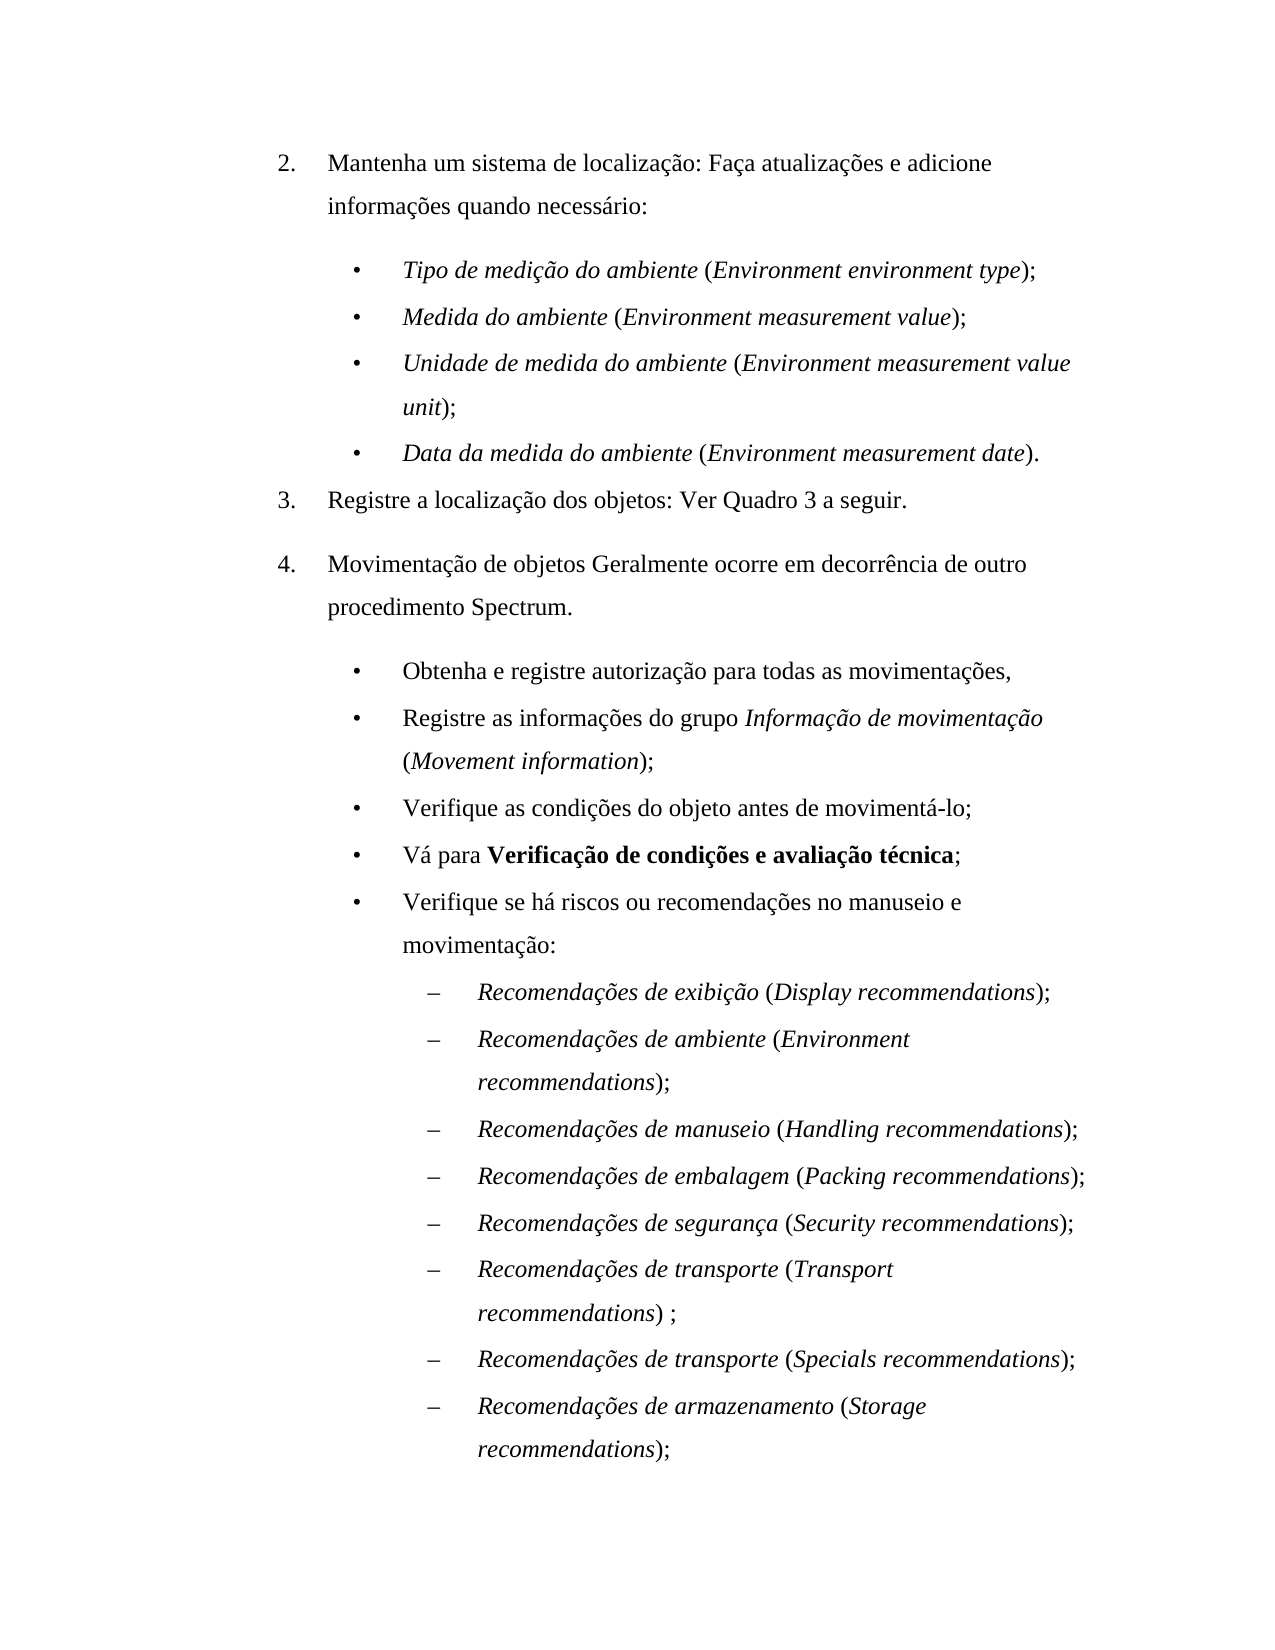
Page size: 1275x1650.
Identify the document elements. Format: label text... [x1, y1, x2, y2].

list Recomendações de transporte (Transport recommendations) ; [427, 1254, 1098, 1326]
list Recomendações de armazenamento (Storage recommendations); [427, 1391, 1098, 1463]
list Medida do ambiente (Environment measurement value); [352, 302, 1098, 330]
list Verifique se há riscos ou recomendações no manuseio e movimentação: [352, 887, 1098, 959]
list Obtenha e registre autorização para todas as movimentações, [352, 656, 1098, 685]
list Recomendações de manuseio (Handling recommendations); [427, 1114, 1098, 1143]
list Recomendações de embalagem (Packing recommendations); [427, 1161, 1098, 1189]
list Registre as informações do grupo Informação de movimentação (Movement information); [352, 703, 1098, 775]
list Registre a localização dos objetos: Ver Quadro 3 a seguir. [277, 485, 1098, 514]
list Vá para Verificação de condições e avaliação técnica; [352, 840, 1098, 869]
list Recomendações de exibição (Display recommendations); [427, 977, 1098, 1006]
list Data da medida do ambiente (Environment measurement date). [352, 438, 1098, 467]
list Movimentação de objetos Geralmente ocorre em decorrência de outro procedimento Spectrum. [277, 549, 1098, 621]
list Recomendações de transporte (Specials recommendations); [427, 1344, 1098, 1373]
list Recomendações de ambiente (Environment recommendations); [427, 1024, 1098, 1096]
list Tipo de medição do ambiente (Environment environment type); [352, 255, 1098, 283]
list Recomendações de segurança (Security recommendations); [427, 1208, 1098, 1236]
list Verifique as condições do objeto antes de movimentá-lo; [352, 793, 1098, 822]
list Mantenha um sistema de localização: Faça atualizações e adicione informações quando necessário: [277, 148, 1098, 219]
list Unidade de medida do ambiente (Environment measurement value unit); [352, 348, 1098, 420]
